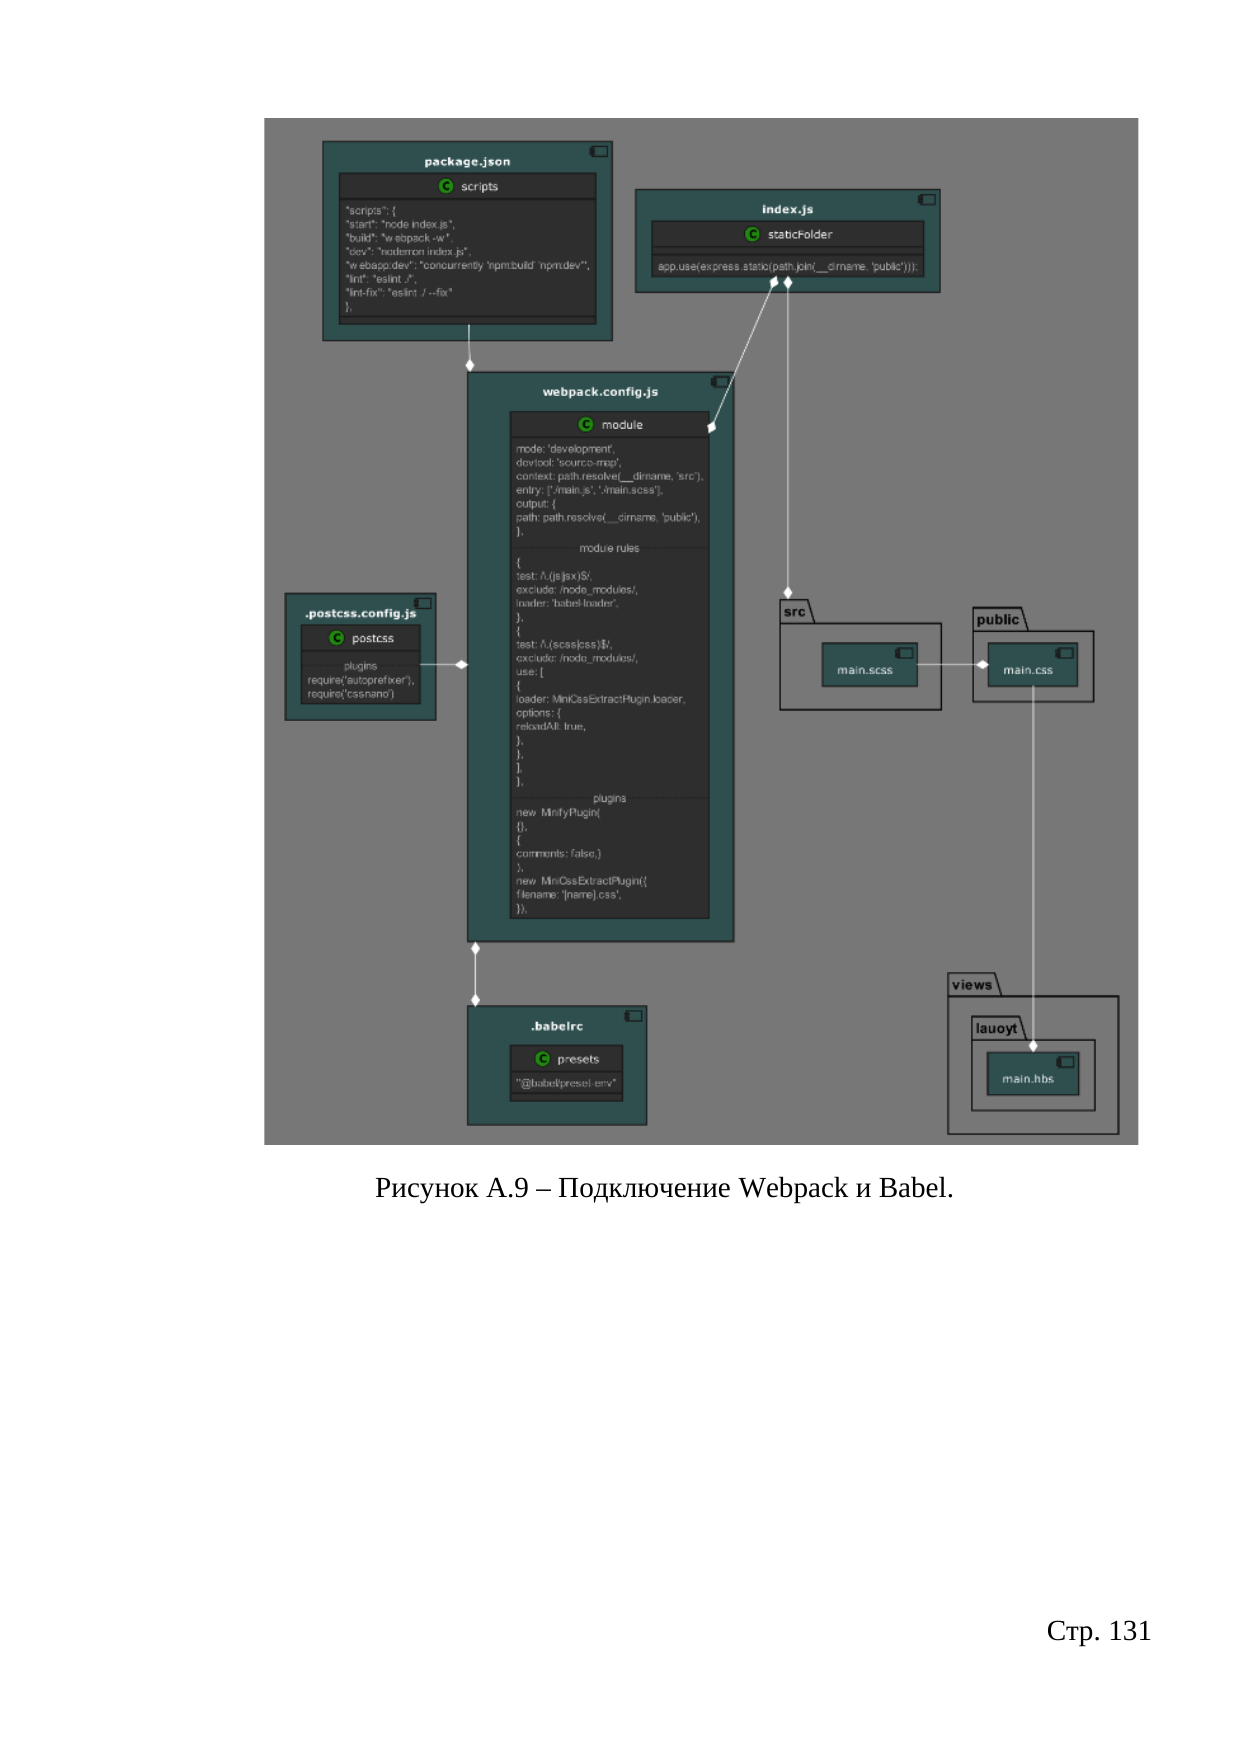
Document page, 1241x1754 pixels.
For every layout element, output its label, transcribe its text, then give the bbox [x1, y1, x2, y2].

picture [264, 118, 1139, 1145]
text Рисунок А.9 – Подключение Webpack и Babel. [177, 1170, 1152, 1204]
